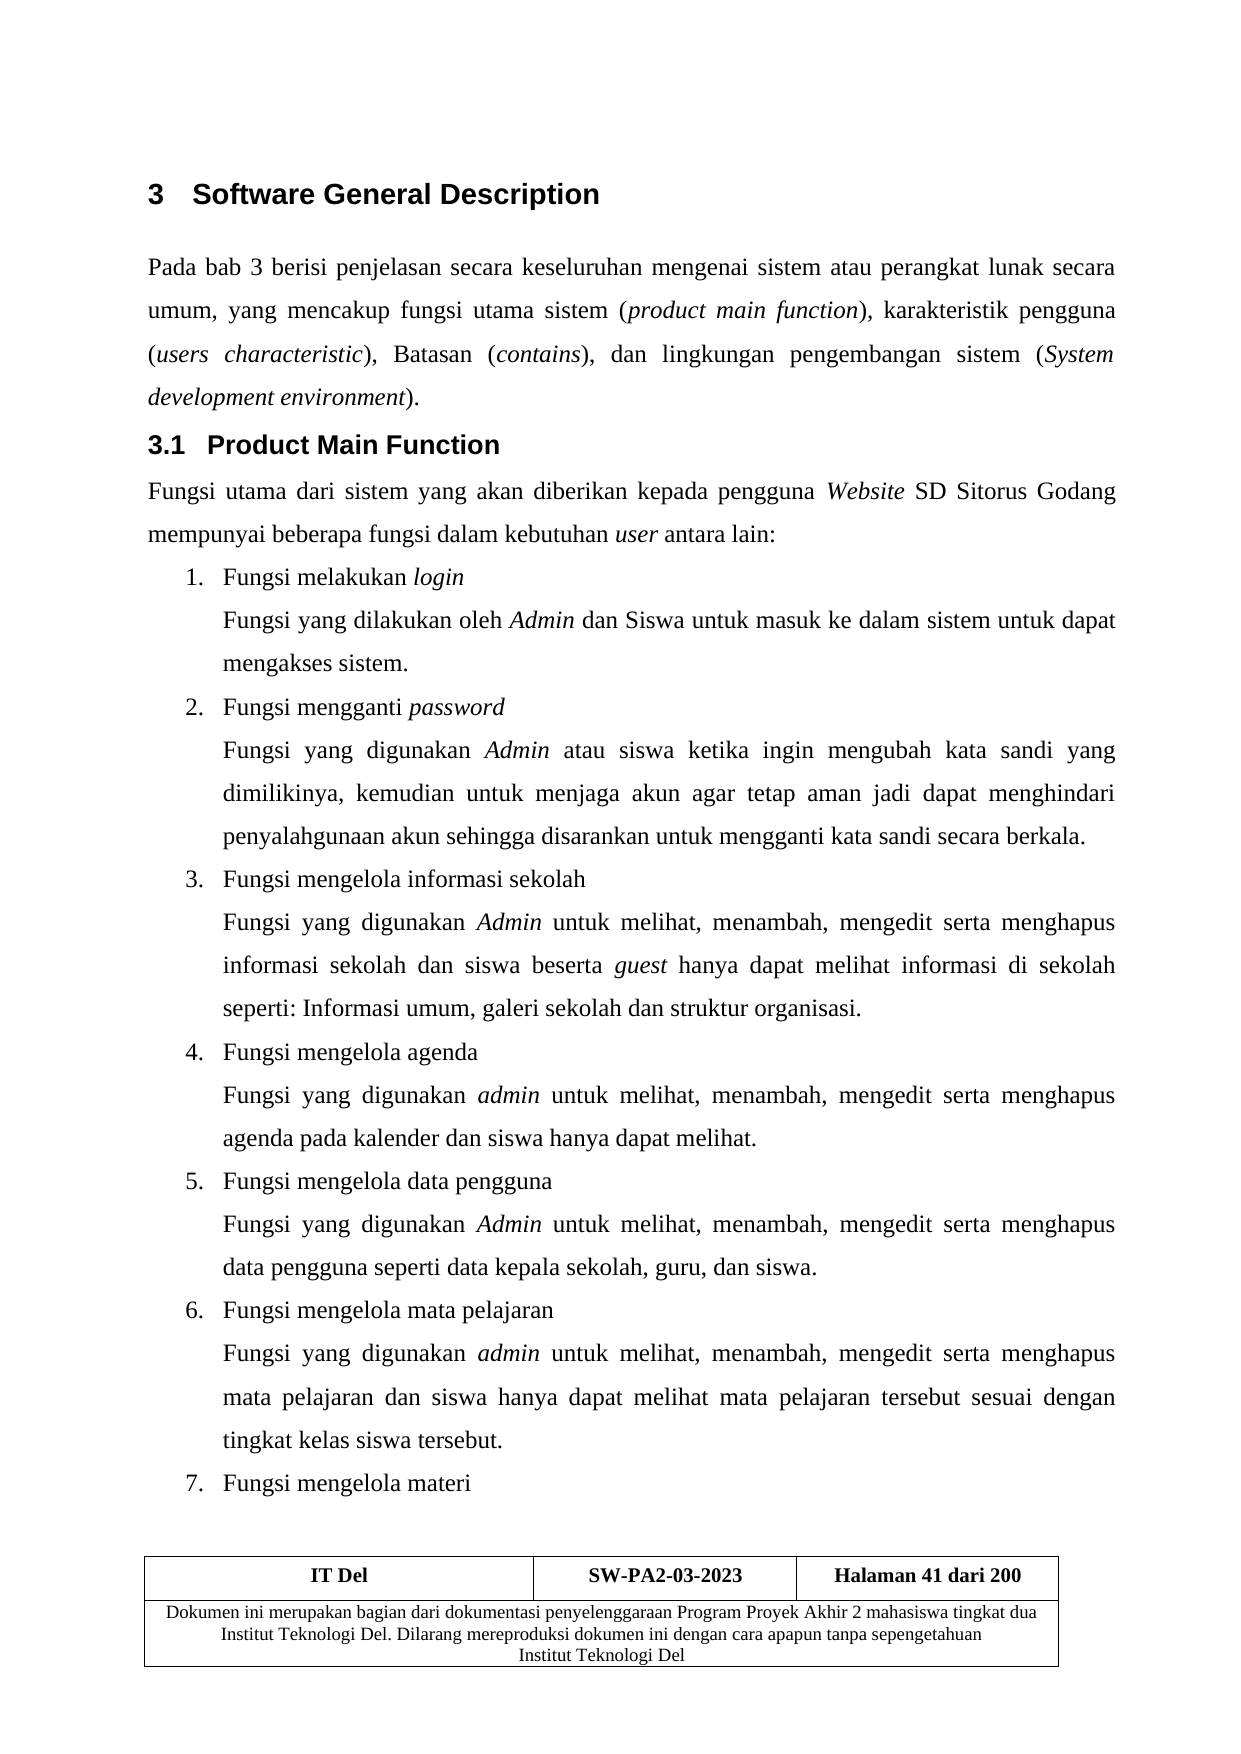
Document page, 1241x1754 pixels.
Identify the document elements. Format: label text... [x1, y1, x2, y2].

text Fungsi yang digunakan Admin untuk melihat, menambah, mengedit serta menghapus data pengguna seperti data kepala sekolah, guru, dan siswa. [223, 1209, 1116, 1281]
text Fungsi utama dari sistem yang akan diberikan kepada pengguna Website SD Sitorus Godang mempunyai beberapa fungsi dalam kebutuhan user antara lain: [148, 476, 1116, 548]
subtitle Product Main Function [148, 429, 1116, 460]
list Fungsi mengelola agenda [185, 1037, 1116, 1065]
list Fungsi mengelola informasi sekolah [185, 864, 1116, 893]
list Fungsi mengelola mata pelajaran [185, 1295, 1116, 1324]
list Fungsi melakukan login [185, 562, 1116, 591]
text Fungsi yang digunakan admin untuk melihat, menambah, mengedit serta menghapus agenda pada kalender dan siswa hanya dapat melihat. [223, 1080, 1116, 1152]
text Fungsi yang digunakan Admin untuk melihat, menambah, mengedit serta menghapus informasi sekolah dan siswa beserta guest hanya dapat melihat informasi di sekolah seperti: Informasi umum, galeri sekolah dan struktur organisasi. [223, 907, 1116, 1022]
list Fungsi mengelola data pengguna [185, 1166, 1116, 1195]
text Fungsi yang digunakan Admin atau siswa ketika ingin mengubah kata sandi yang dimilikinya, kemudian untuk menjaga akun agar tetap aman jadi dapat menghindari penyalahgunaan akun sehingga disarankan untuk mengganti kata sandi secara berkala. [223, 735, 1116, 850]
list Fungsi mengganti password [185, 692, 1116, 720]
text Fungsi yang digunakan admin untuk melihat, menambah, mengedit serta menghapus mata pelajaran dan siswa hanya dapat melihat mata pelajaran tersebut sesuai dengan tingkat kelas siswa tersebut. [223, 1338, 1116, 1453]
text Fungsi yang dilakukan oleh Admin dan Siswa untuk masuk ke dalam sistem untuk dapat mengakses sistem. [223, 605, 1116, 677]
subtitle Software General Description [148, 177, 1116, 211]
list Fungsi mengelola materi [185, 1468, 1116, 1497]
text Pada bab 3 berisi penjelasan secara keseluruhan mengenai sistem atau perangkat lunak secara umum, yang mencakup fungsi utama sistem (product main function), karakteristik pengguna (users characteristic), Batasan (contains), dan lingkungan pengembangan sistem (System development environment). [148, 252, 1116, 411]
